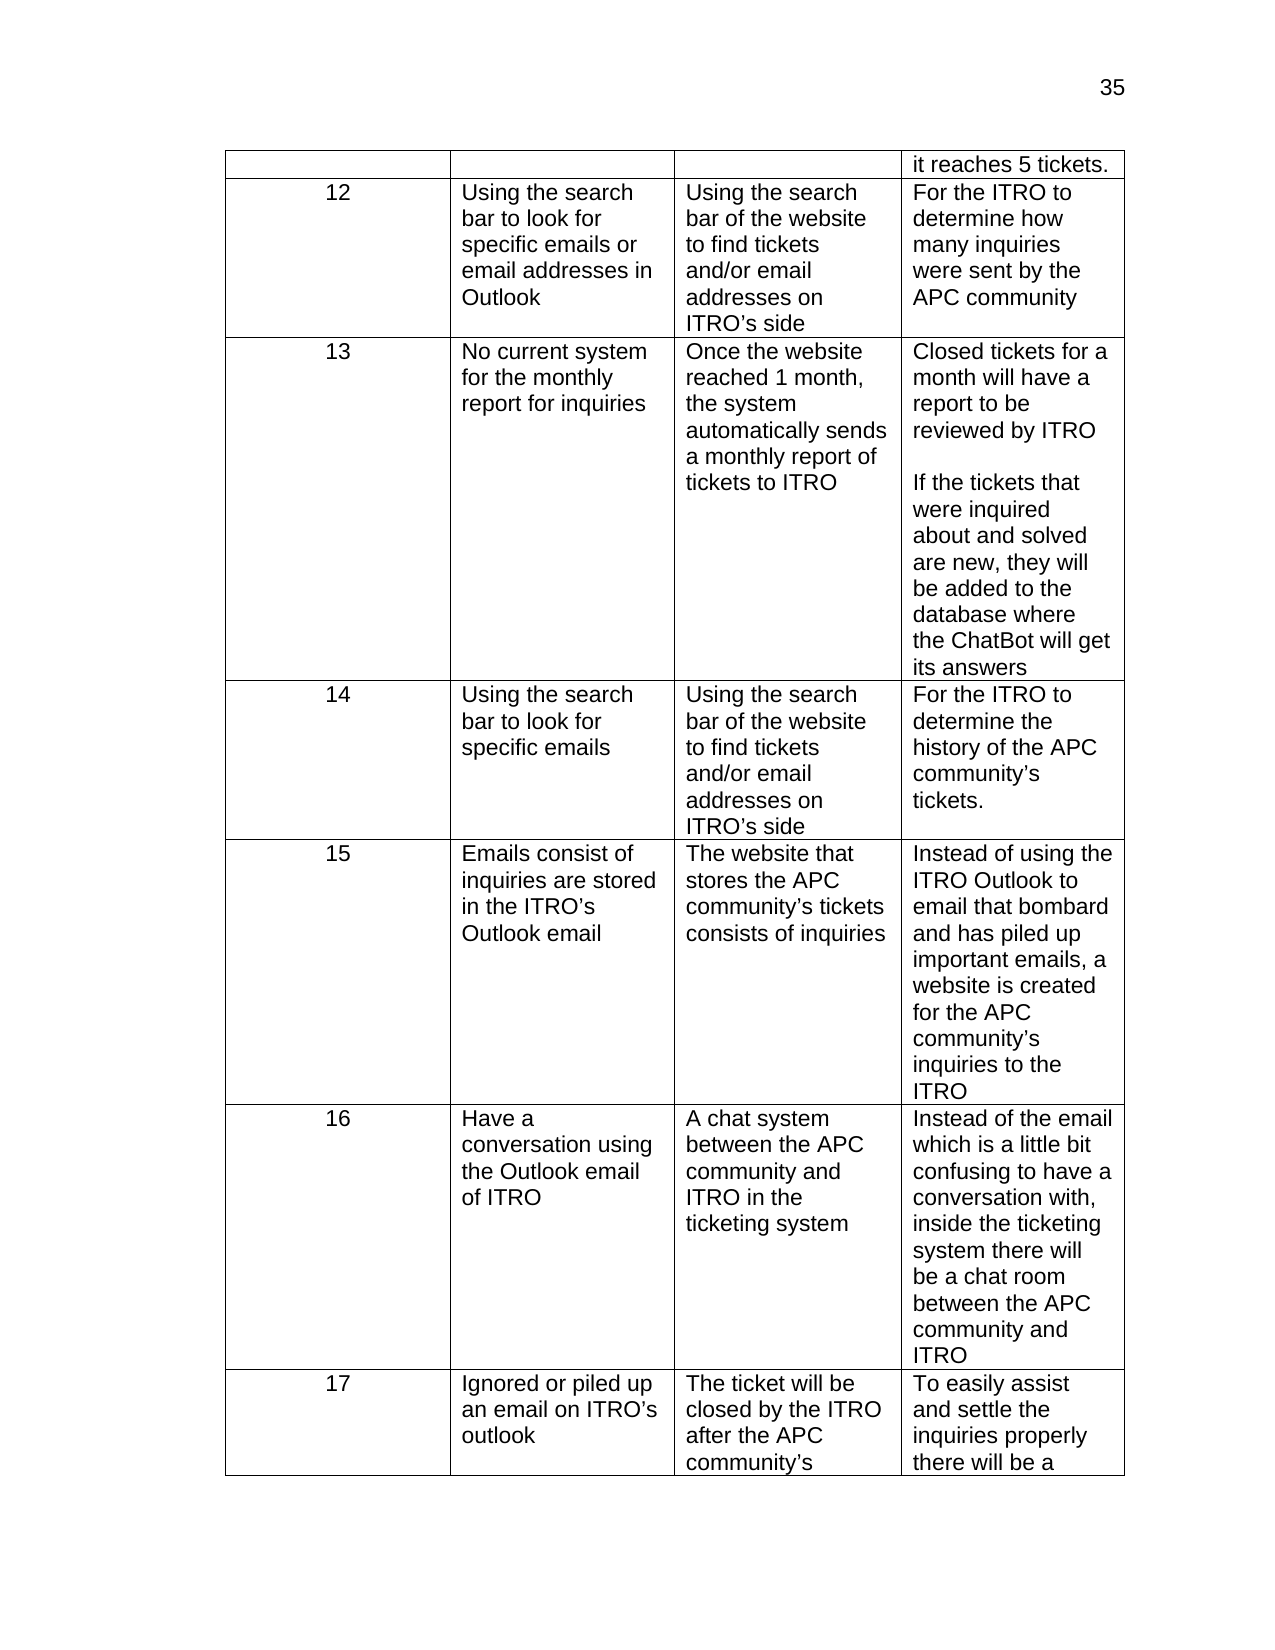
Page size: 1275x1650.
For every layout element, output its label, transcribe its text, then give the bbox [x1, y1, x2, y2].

table_cell Using the search bar to look for specific emails [451, 681, 674, 839]
table_cell The website that stores the APC community’s tickets consists of inquiries [675, 840, 901, 1104]
table_cell Have a conversation using the Outlook email of ITRO [451, 1105, 674, 1368]
table_cell 17 [226, 1370, 450, 1475]
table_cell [902, 1370, 1124, 1475]
table_cell 15 [226, 840, 450, 1104]
table_cell No current system for the monthly report for inquiries [451, 338, 674, 680]
table_cell 14 [226, 681, 450, 839]
table_cell Emails consist of inquiries are stored in the ITRO’s Outlook email [451, 840, 674, 1104]
table_cell Once the website reached 1 month, the system automatically sends a monthly report of tickets to ITRO [675, 338, 901, 680]
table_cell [902, 151, 1124, 177]
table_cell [675, 151, 901, 177]
table_cell 13 [226, 338, 450, 680]
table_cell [451, 151, 674, 177]
table_cell Instead of the email which is a little bit confusing to have a conversation with, inside the ticketing system there will be a chat room between the APC community and ITRO [902, 1105, 1124, 1368]
table_cell For the ITRO to determine the history of the APC community’s tickets. [902, 681, 1124, 839]
table_cell Using the search bar of the website to find tickets and/or email addresses on ITRO’s side [675, 681, 901, 839]
table_cell For the ITRO to determine how many inquiries were sent by the APC community [902, 179, 1124, 337]
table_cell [675, 1370, 901, 1475]
table_cell Using the search bar to look for specific emails or email addresses in Outlook [451, 179, 674, 337]
table_cell 16 [226, 1105, 450, 1368]
table_cell Instead of using the ITRO Outlook to email that bombard and has piled up important emails, a website is created for the APC community’s inquiries to the ITRO [902, 840, 1124, 1104]
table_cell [451, 1370, 674, 1475]
table_cell Using the search bar of the website to find tickets and/or email addresses on ITRO’s side [675, 179, 901, 337]
table_cell 12 [226, 179, 450, 337]
table_cell 11 [226, 151, 450, 177]
table_cell A chat system between the APC community and ITRO in the ticketing system [675, 1105, 901, 1368]
table_cell Closed tickets for a month will have a report to be reviewed by ITRO If the tickets that were inquired about and solved are new, they will be added to the database where the ChatBot will get its answers [902, 338, 1124, 680]
